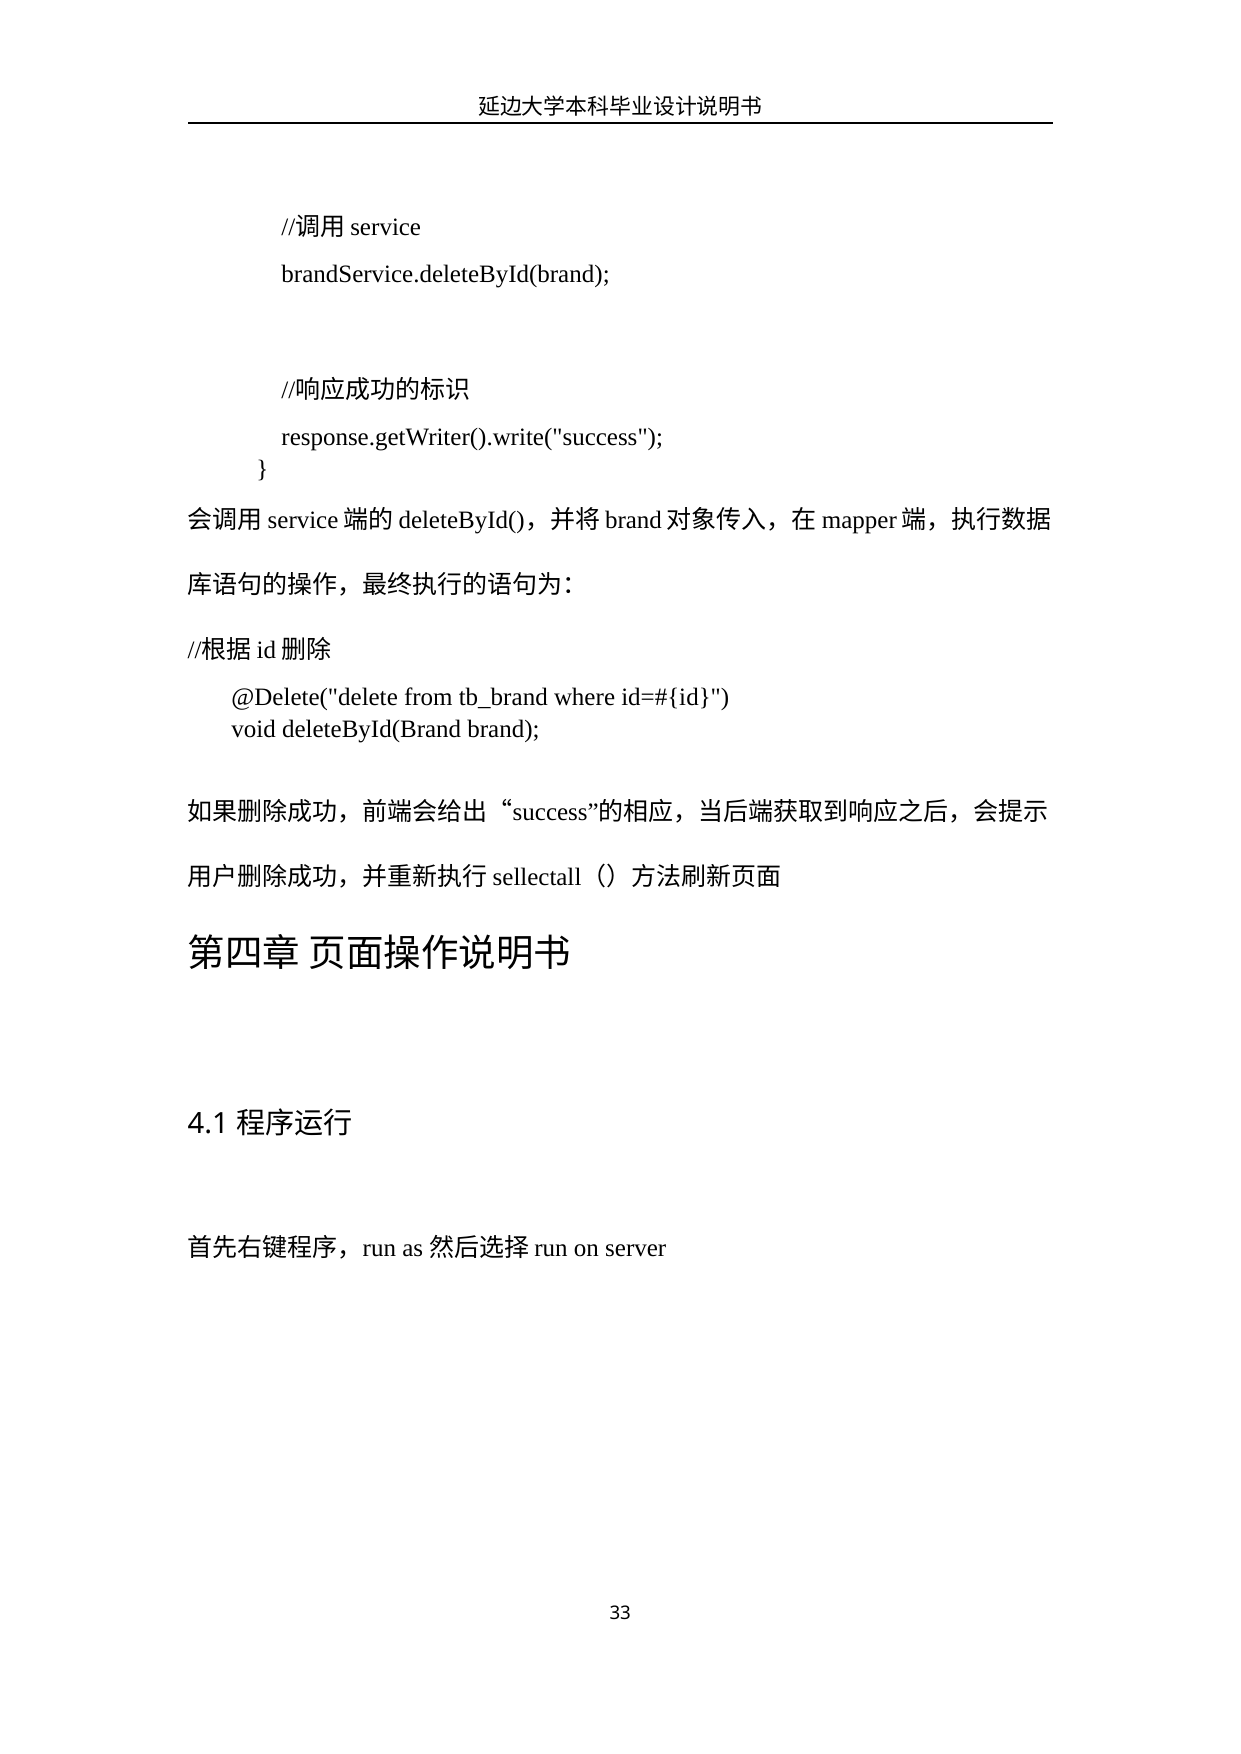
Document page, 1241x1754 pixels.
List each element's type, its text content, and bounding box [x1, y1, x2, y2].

text brandService.deleteById(brand); [187, 257, 1053, 290]
text } [187, 452, 1053, 485]
text response.getWriter().write("success"); [187, 420, 1053, 452]
text @Delete("delete from tb_brand where id=#{id}") [187, 680, 1053, 712]
text //响应成功的标识 [187, 355, 1053, 420]
text 如果删除成功，前端会给出“success”的相应，当后端获取到响应之后，会提示用户删除成功，并重新执行sellectall（）方法刷新页面 [187, 777, 1053, 907]
subtitle 第四章 页面操作说明书 [187, 918, 1053, 983]
text //调用service [187, 192, 1053, 257]
text 首先右键程序，run as 然后选择run on server [187, 1213, 1053, 1278]
text //根据id删除 [187, 615, 1053, 680]
text void deleteById(Brand brand); [187, 712, 1053, 745]
text 会调用service端的deleteById()，并将brand对象传入，在mapper端，执行数据库语句的操作，最终执行的语句为： [187, 485, 1053, 615]
subtitle 4.1 程序运行 [187, 1088, 1053, 1153]
